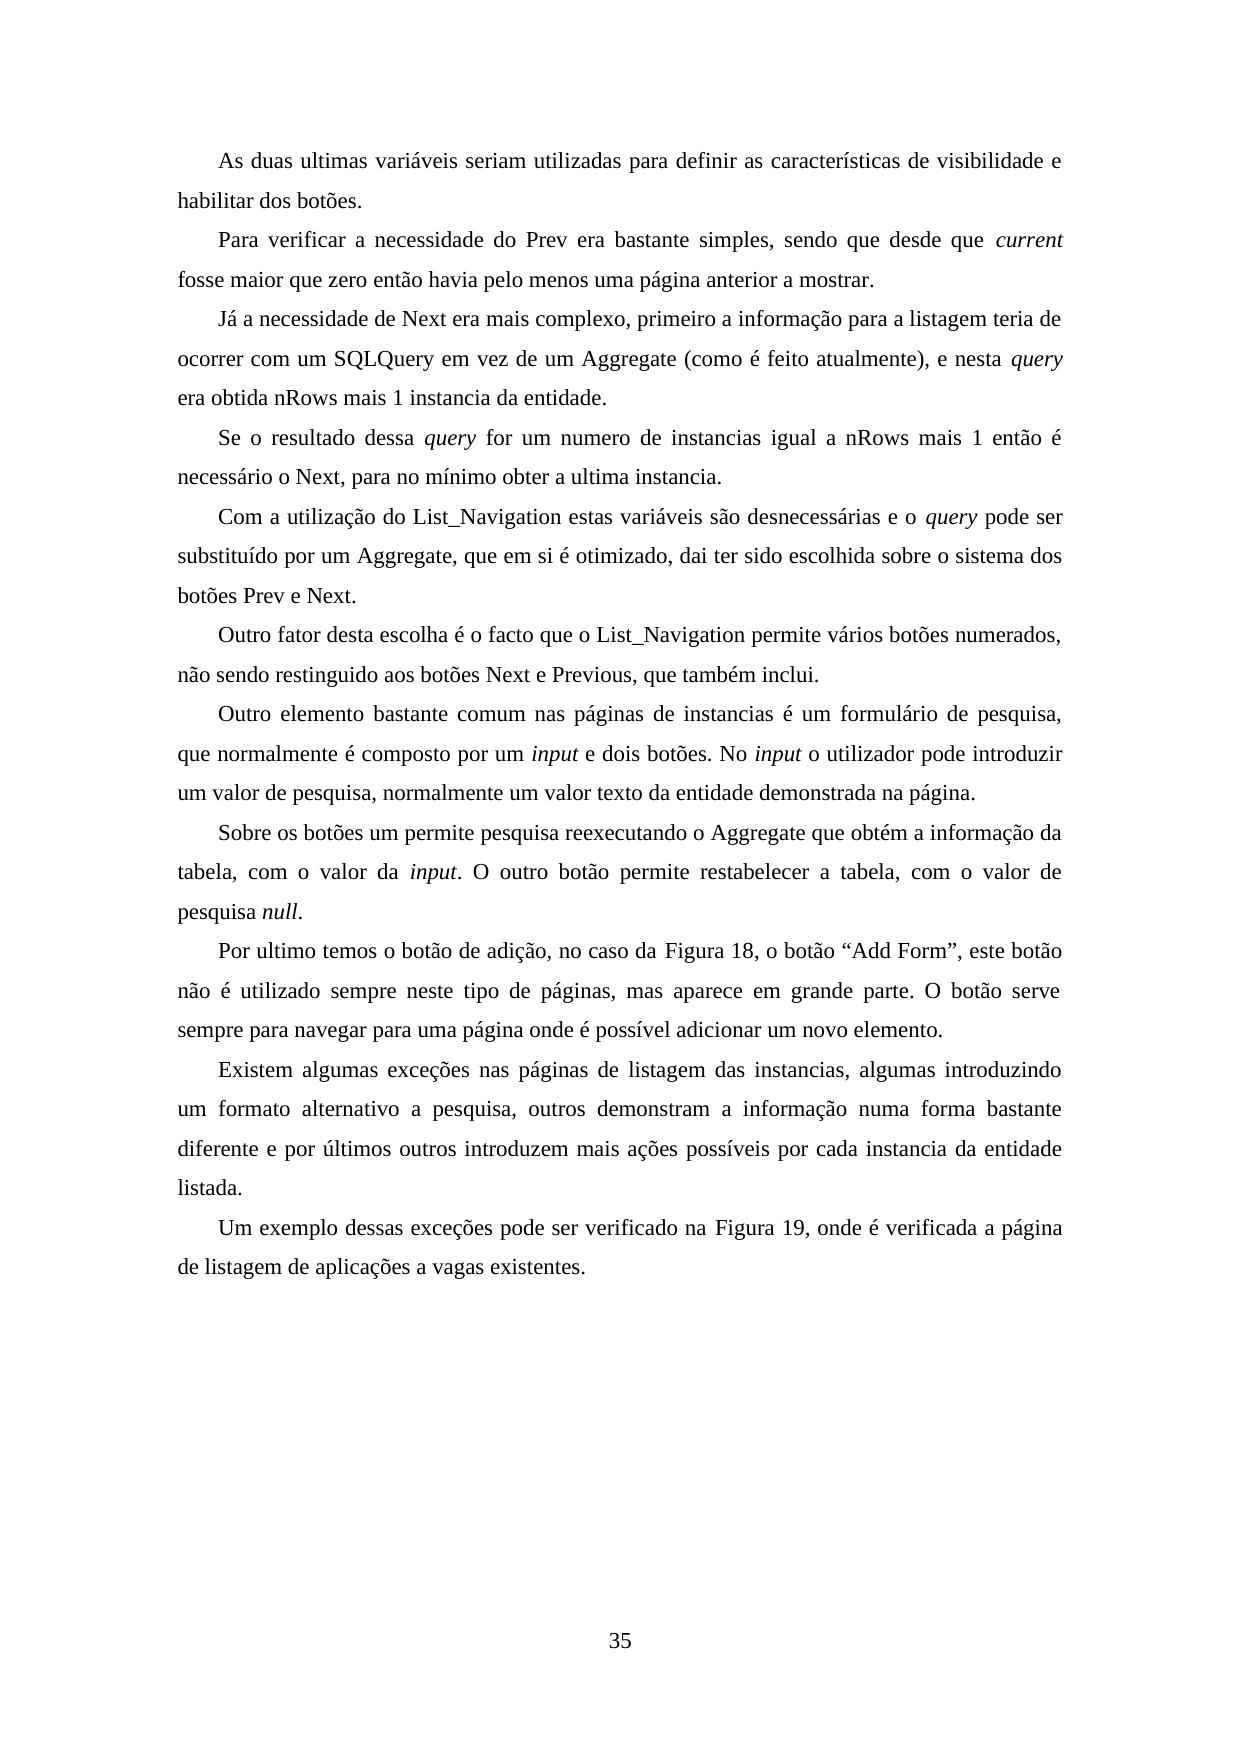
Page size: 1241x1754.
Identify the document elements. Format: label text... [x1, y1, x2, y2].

text Já a necessidade de Next era mais complexo, primeiro a informação para a listagem teria de ocorrer com um SQLQuery em vez de um Aggregate (como é feito atualmente), e nesta query era obtida nRows mais 1 instancia da entidade. [177, 306, 1063, 411]
text Por ultimo temos o botão de adição, no caso da Figura 25, o botão “Add Form”, este botão não é utilizado sempre neste tipo de páginas, mas aparece em grande parte. O botão serve sempre para navegar para uma página onde é possível adicionar um novo elemento. [177, 937, 1063, 1042]
text Existem algumas exceções nas páginas de listagem das instancias, algumas introduzindo um formato alternativo a pesquisa, outros demonstram a informação numa forma bastante diferente e por últimos outros introduzem mais ações possíveis por cada instancia da entidade listada. [177, 1056, 1063, 1200]
text Se o resultado dessa query for um numero de instancias igual a nRows mais 1 então é necessário o Next, para no mínimo obter a ultima instancia. [177, 424, 1063, 490]
text Para verificar a necessidade do Prev era bastante simples, sendo que desde que current fosse maior que zero então havia pelo menos uma página anterior a mostrar. [177, 227, 1063, 292]
text Outro fator desta escolha é o facto que o List_Navigation permite vários botões numerados, não sendo restinguido aos botões Next e Previous, que também inclui. [177, 621, 1063, 687]
text Outro elemento bastante comum nas páginas de instancias é um formulário de pesquisa, que normalmente é composto por um input e dois botões. No input o utilizador pode introduzir um valor de pesquisa, normalmente um valor texto da entidade demonstrada na página. [177, 700, 1063, 806]
text Um exemplo dessas exceções pode ser verificado na Figura 26, onde é verificada a página de listagem de aplicações a vagas existentes. [177, 1213, 1063, 1279]
text Sobre os botões um permite pesquisa reexecutando o Aggregate que obtém a informação da tabela, com o valor da input. O outro botão permite restabelecer a tabela, com o valor de pesquisa null. [177, 819, 1063, 924]
text Com a utilização do List_Navigation estas variáveis são desnecessárias e o query pode ser substituído por um Aggregate, que em si é otimizado, dai ter sido escolhida sobre o sistema dos botões Prev e Next. [177, 503, 1063, 608]
text As duas ultimas variáveis seriam utilizadas para definir as características de visibilidade e habilitar dos botões. [177, 148, 1063, 213]
